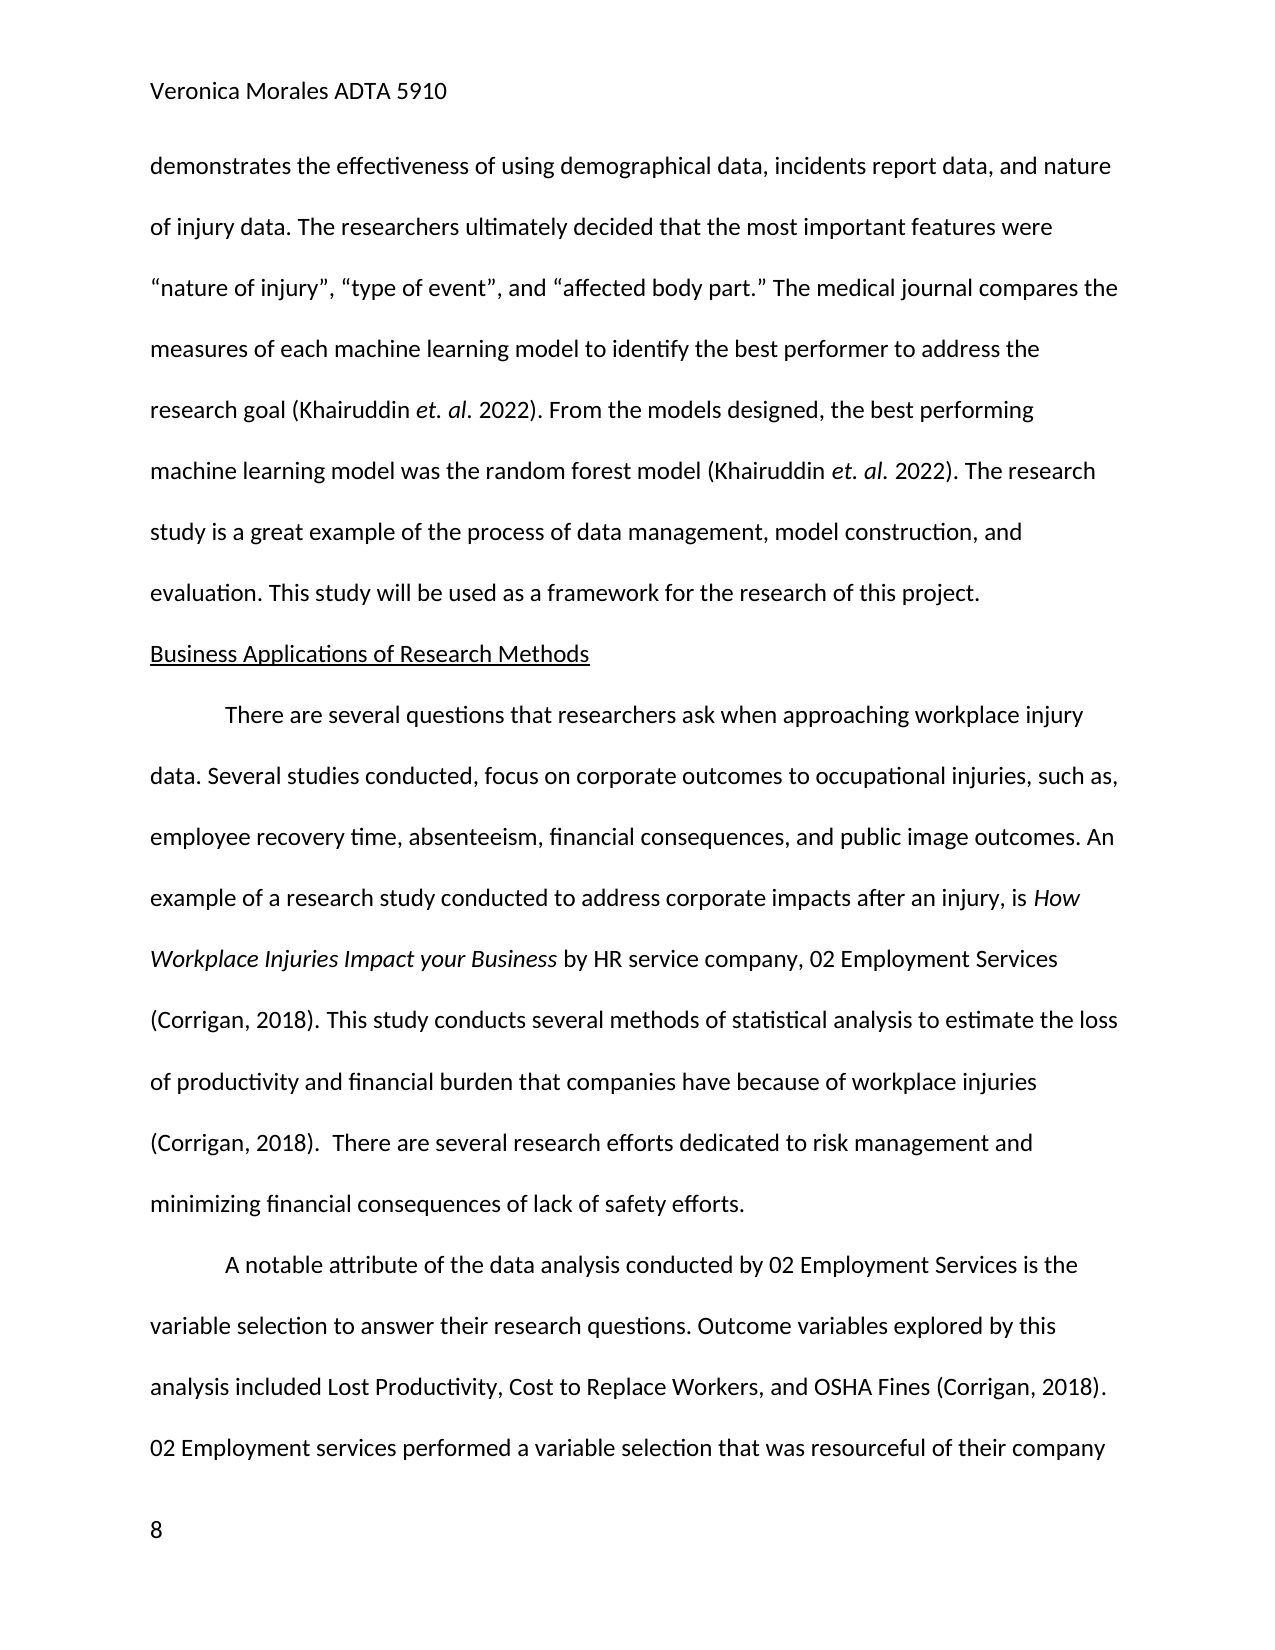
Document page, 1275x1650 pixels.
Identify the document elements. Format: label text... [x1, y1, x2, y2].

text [150, 1249, 1125, 1462]
text Business Applications of Research Methods [150, 638, 1125, 669]
text There are several questions that researchers ask when approaching workplace injury data. Several studies conducted, focus on corporate outcomes to occupational injuries, such as, employee recovery time, absenteeism, financial consequences, and public image outcomes. An example of a research study conducted to address corporate impacts after an injury, is How Workplace Injuries Impact your Business by HR service company, 02 Employment Services (Corrigan, 2018). This study conducts several methods of statistical analysis to estimate the loss of productivity and financial burden that companies have because of workplace injuries (Corrigan, 2018). There are several research efforts dedicated to risk management and minimizing financial consequences of lack of safety efforts. [150, 699, 1125, 1218]
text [150, 150, 1125, 608]
